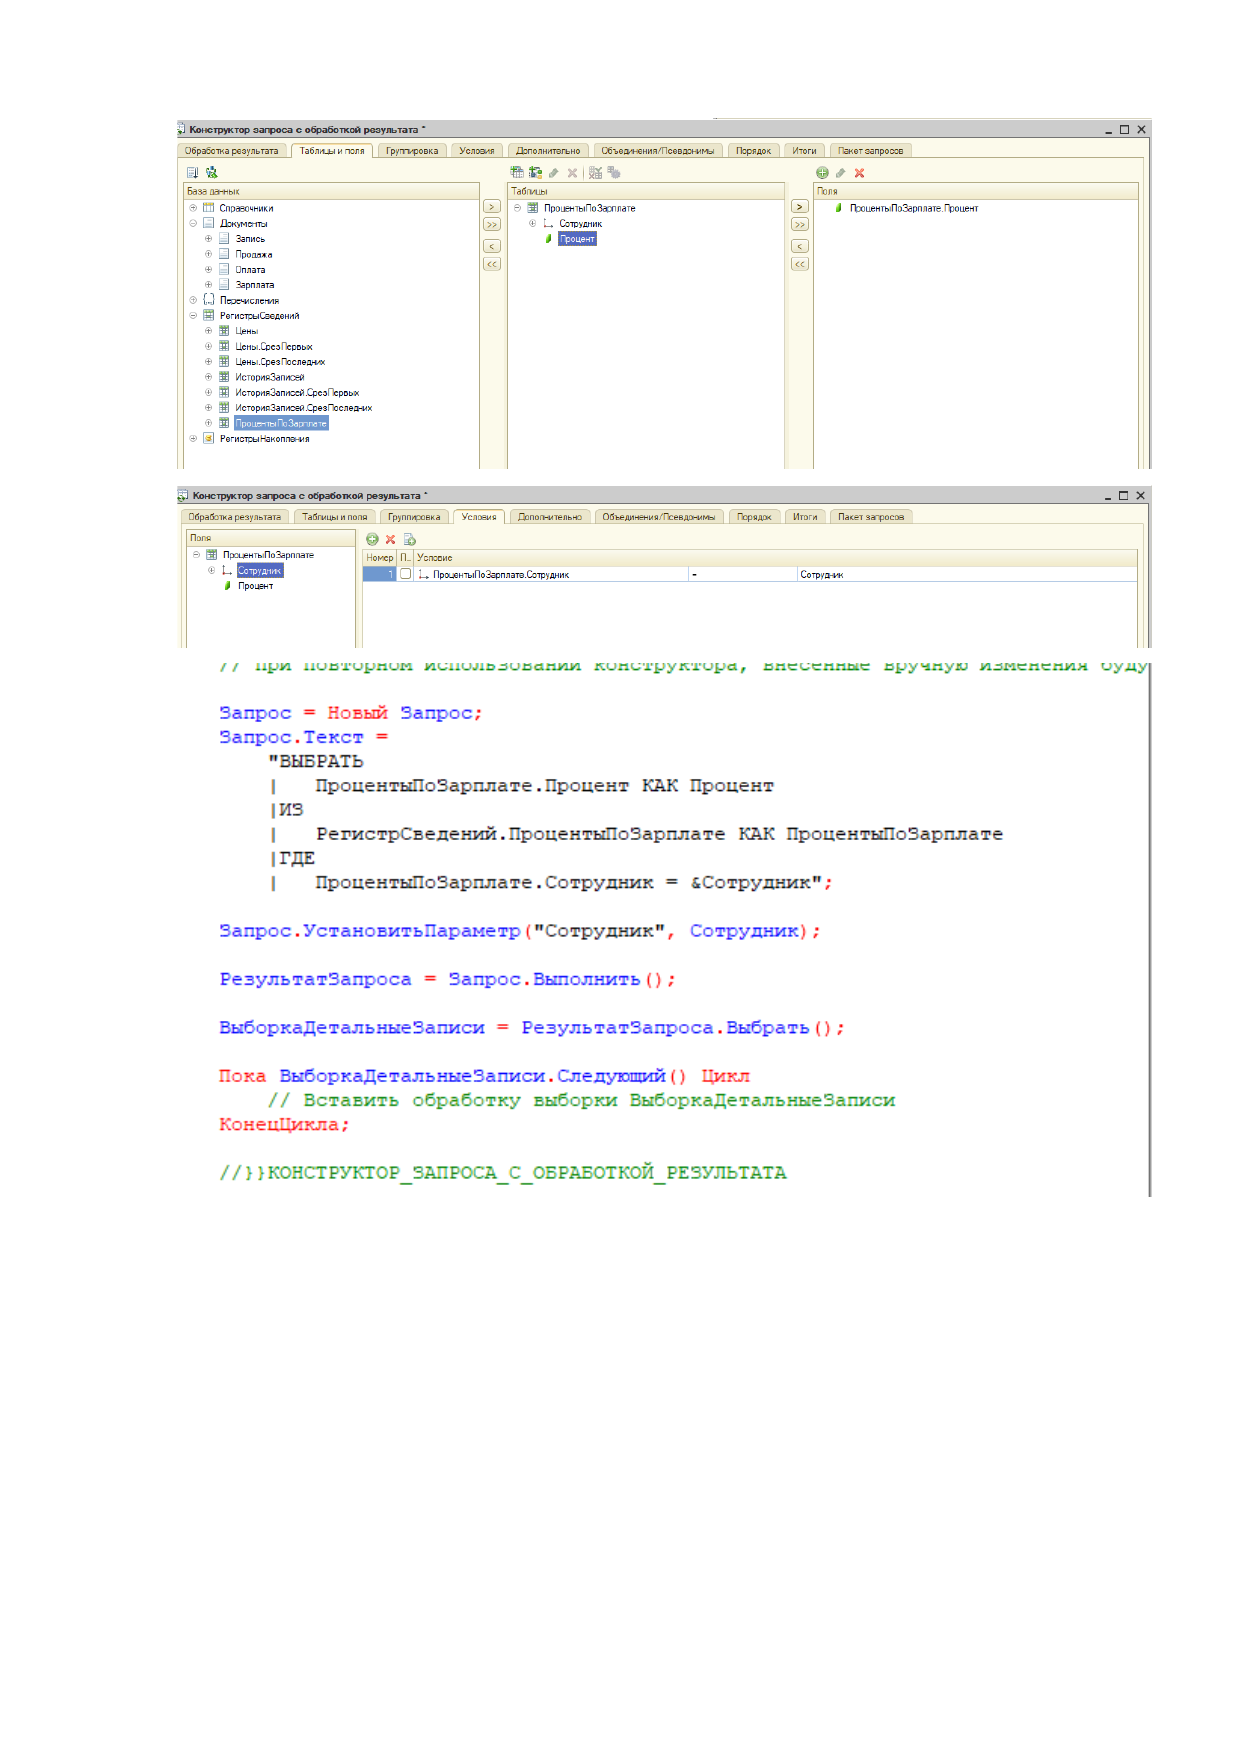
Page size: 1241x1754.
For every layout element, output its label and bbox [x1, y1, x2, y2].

picture [177, 118, 1152, 469]
picture [177, 663, 1152, 1197]
picture [177, 485, 1152, 648]
